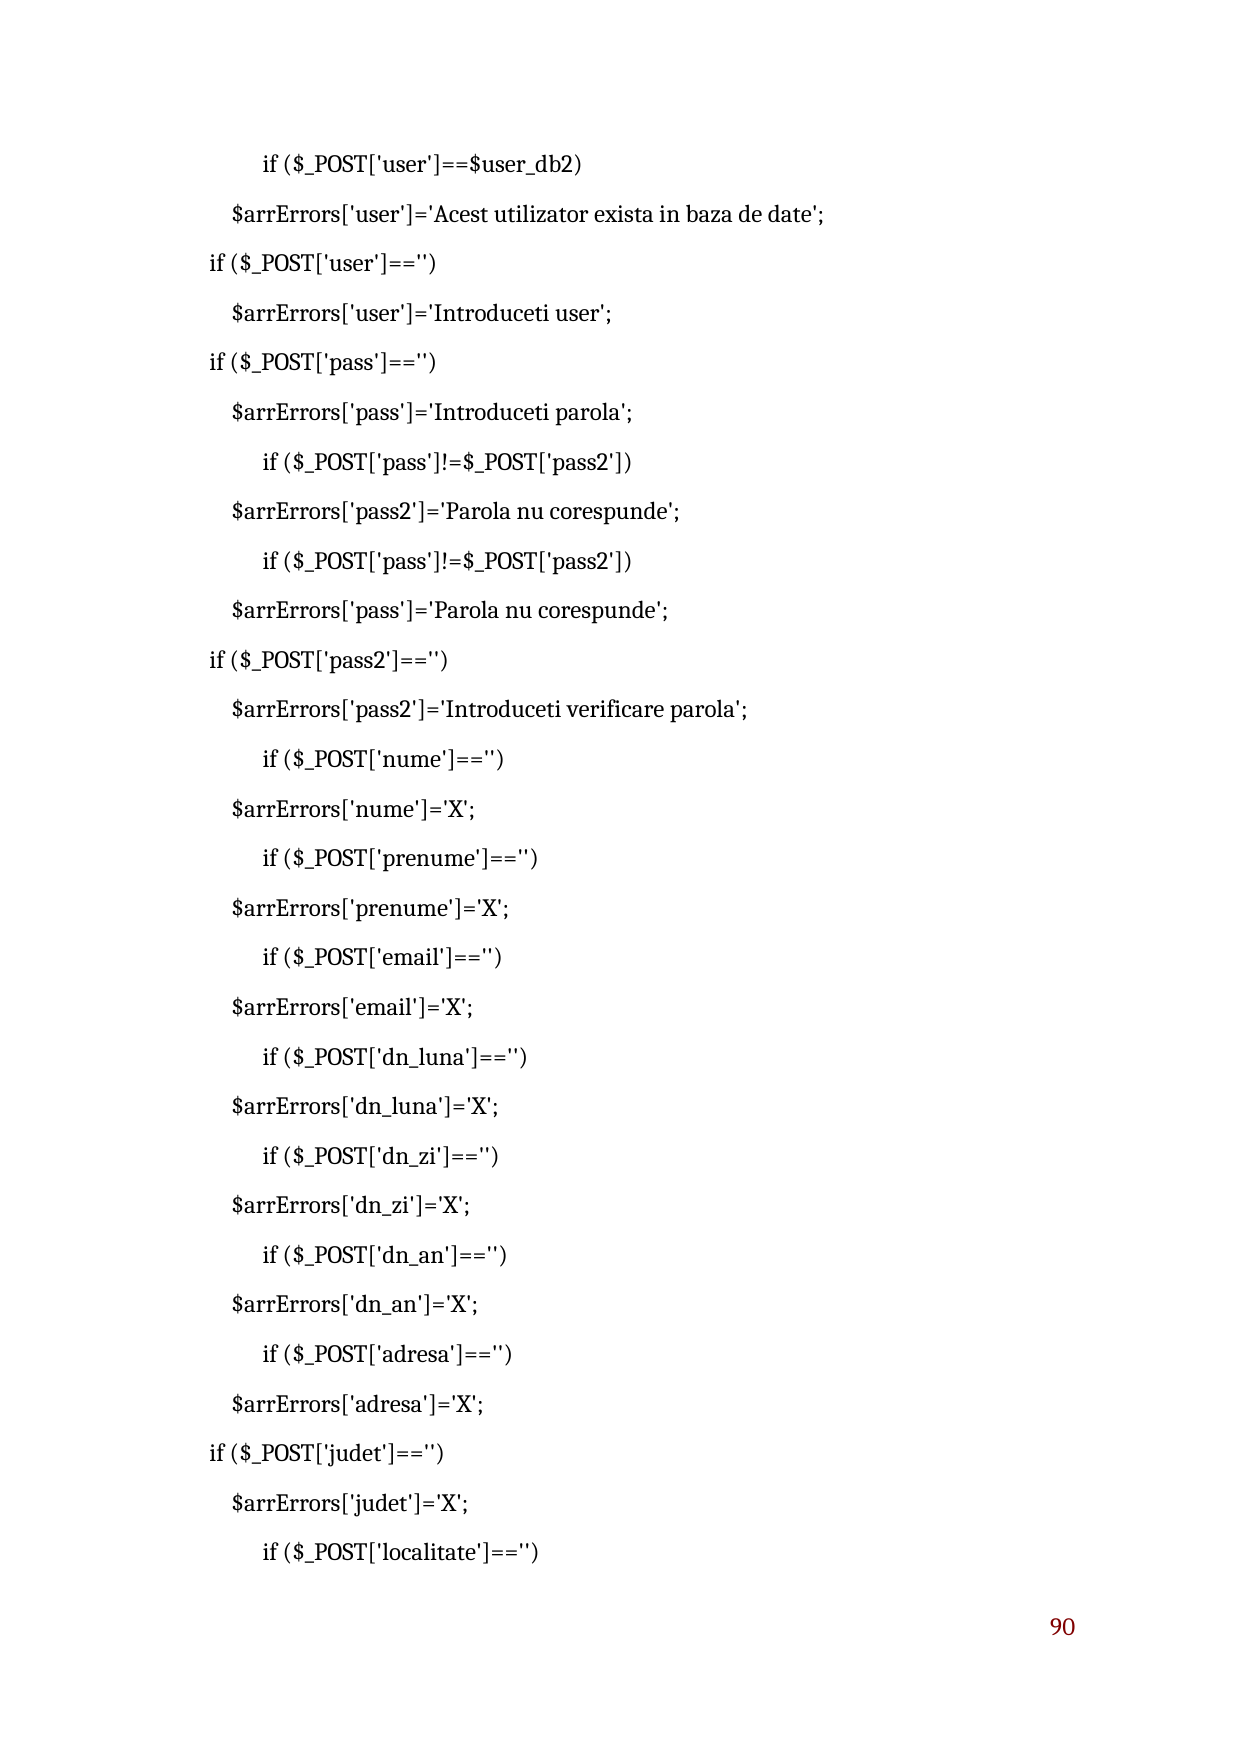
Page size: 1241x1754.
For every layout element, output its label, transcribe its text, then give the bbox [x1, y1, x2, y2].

text $arrErrors['dn_zi']='X'; [187, 1191, 1053, 1220]
text $arrErrors['pass']='Parola nu corespunde'; [187, 596, 1053, 625]
text if ($_POST['adresa']=='') [187, 1340, 1053, 1369]
text if ($_POST['prenume']=='') [187, 844, 1053, 873]
text if ($_POST['pass']=='') [187, 348, 1053, 377]
text if ($_POST['dn_luna']=='') [187, 1042, 1053, 1071]
text if ($_POST['user']=='') [187, 249, 1053, 278]
text if ($_POST['dn_an']=='') [187, 1241, 1053, 1269]
text $arrErrors['nume']='X'; [187, 794, 1053, 823]
text if ($_POST['email']=='') [187, 943, 1053, 972]
text $arrErrors['adresa']='X'; [187, 1389, 1053, 1418]
text if ($_POST['judet']=='') [187, 1439, 1053, 1468]
text $arrErrors['dn_an']='X'; [187, 1290, 1053, 1319]
text if ($_POST['pass']!=$_POST['pass2']) [187, 447, 1053, 476]
text if ($_POST['pass']!=$_POST['pass2']) [187, 547, 1053, 575]
text $arrErrors['pass']='Introduceti parola'; [187, 398, 1053, 427]
text $arrErrors['pass2']='Parola nu corespunde'; [187, 497, 1053, 526]
text if ($_POST['user']==$user_db2) [187, 150, 1053, 179]
text if ($_POST['localitate']=='') [187, 1538, 1053, 1567]
text $arrErrors['user']='Introduceti user'; [187, 299, 1053, 327]
text if ($_POST['nume']=='') [187, 745, 1053, 774]
text $arrErrors['dn_luna']='X'; [187, 1092, 1053, 1121]
text if ($_POST['dn_zi']=='') [187, 1142, 1053, 1170]
text $arrErrors['prenume']='X'; [187, 894, 1053, 922]
text $arrErrors['email']='X'; [187, 993, 1053, 1022]
text if ($_POST['pass2']=='') [187, 646, 1053, 674]
text $arrErrors['pass2']='Introduceti verificare parola'; [187, 695, 1053, 724]
text $arrErrors['judet']='X'; [187, 1489, 1053, 1517]
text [187, 199, 1053, 228]
